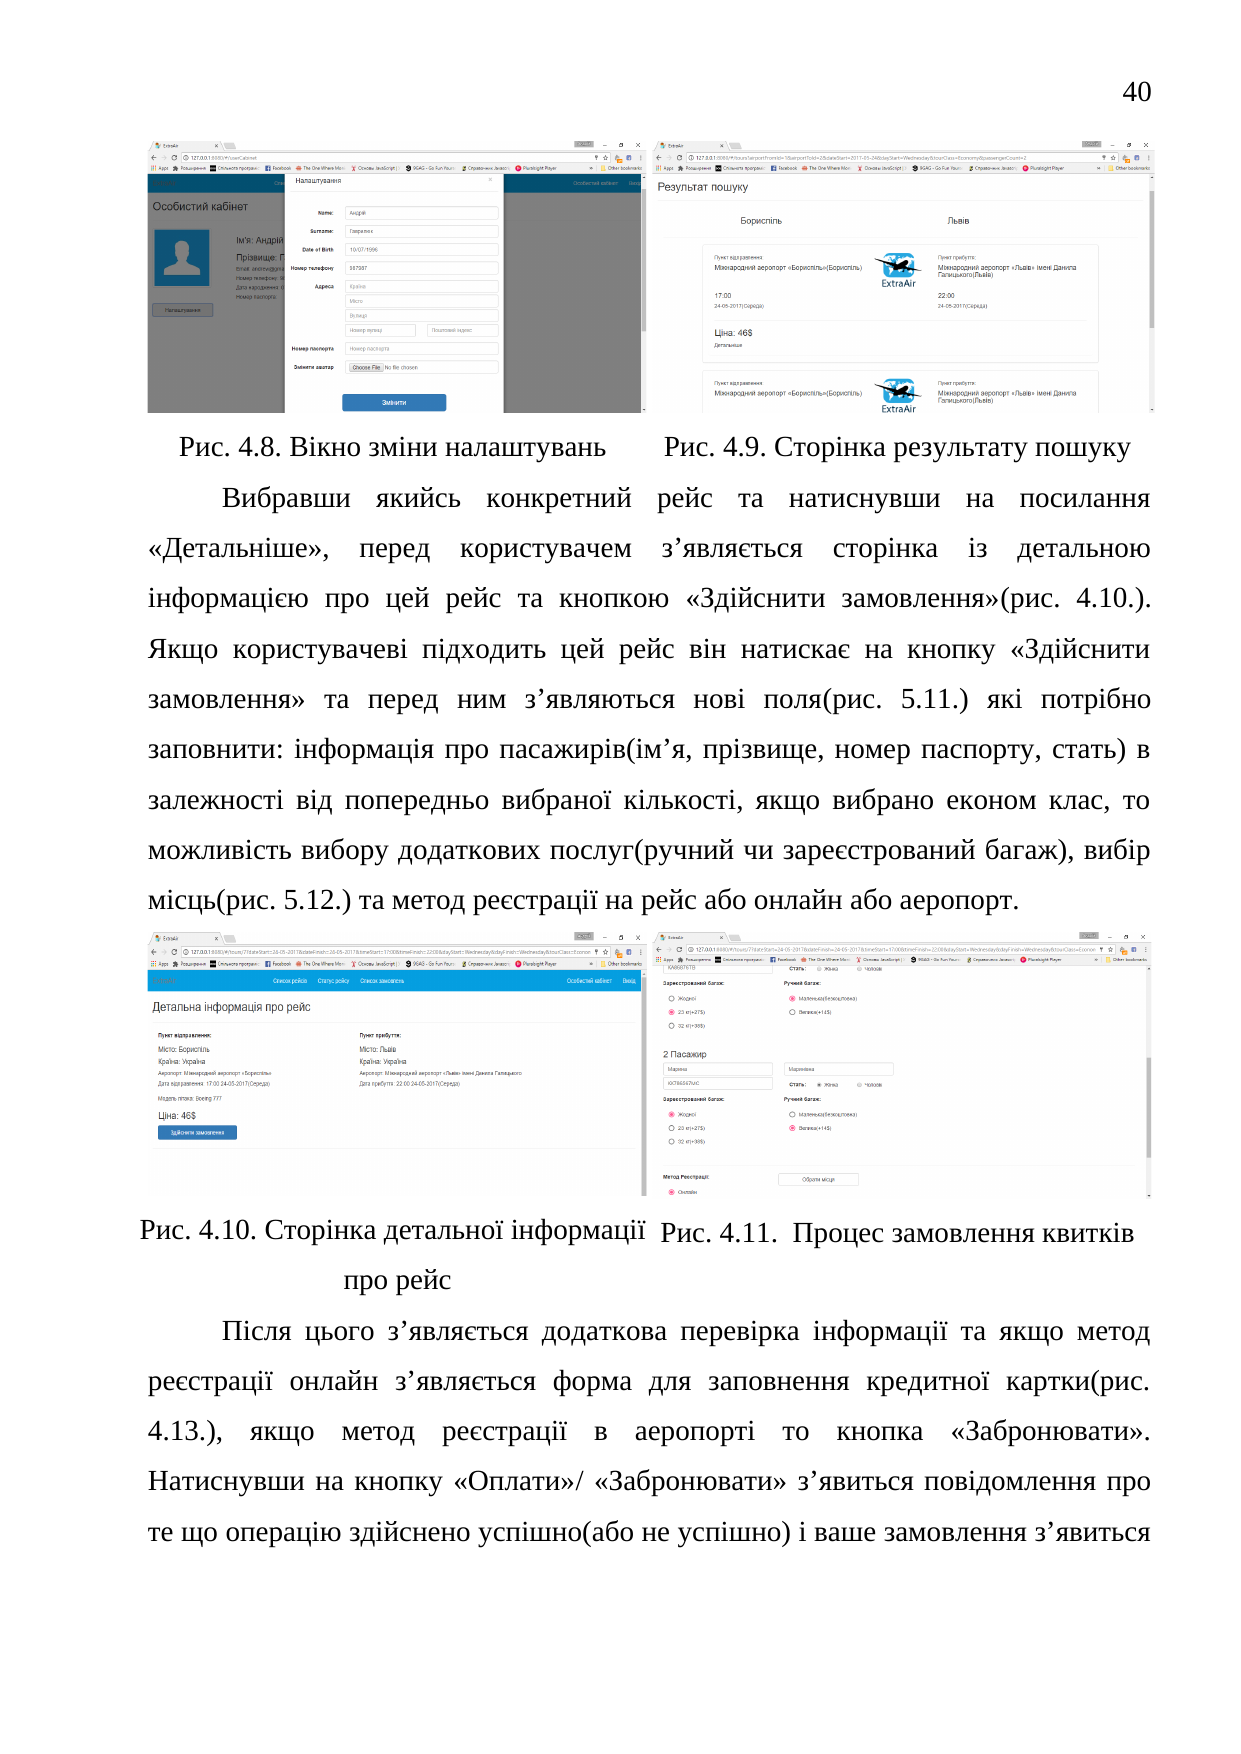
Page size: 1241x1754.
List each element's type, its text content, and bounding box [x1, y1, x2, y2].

picture [652, 932, 1152, 1199]
picture [652, 141, 1155, 413]
text Рис. 4.9. Сторінка результату пошуку [649, 429, 1152, 463]
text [148, 1313, 1152, 1547]
picture [147, 141, 647, 413]
picture [147, 932, 647, 1196]
text Рис. 4.8. Вікно зміни налаштувань [138, 429, 647, 463]
text Вибравши якийсь конкретний рейс та натиснувши на посилання «Детальніше», перед користувачем з’являється сторінка із детальною інформацією про цей рейс та кнопкою «Здійснити замовлення»(рис. 4.10.). Якщо користувачеві підходить цей рейс він натискає на кнопку «Здійснити замовлення» та перед ним з’являються нові поля(рис. 5.11.) які потрібно заповнити: інформація про пасажирів(ім’я, прізвище, номер паспорту, стать) в залежності від попередньо вибраної кількості, якщо вибрано економ клас, то можливість вибору додаткових послуг(ручний чи зареєстрований багаж), вибір місць(рис. 5.12.) та метод реєстрації на рейс або онлайн або аеропорт. [148, 480, 1152, 916]
text Рис. 4.11. Процес замовлення квитків [649, 1216, 1152, 1249]
text Рис. 4.10. Сторінка детальної інформації про рейс [138, 1212, 647, 1296]
